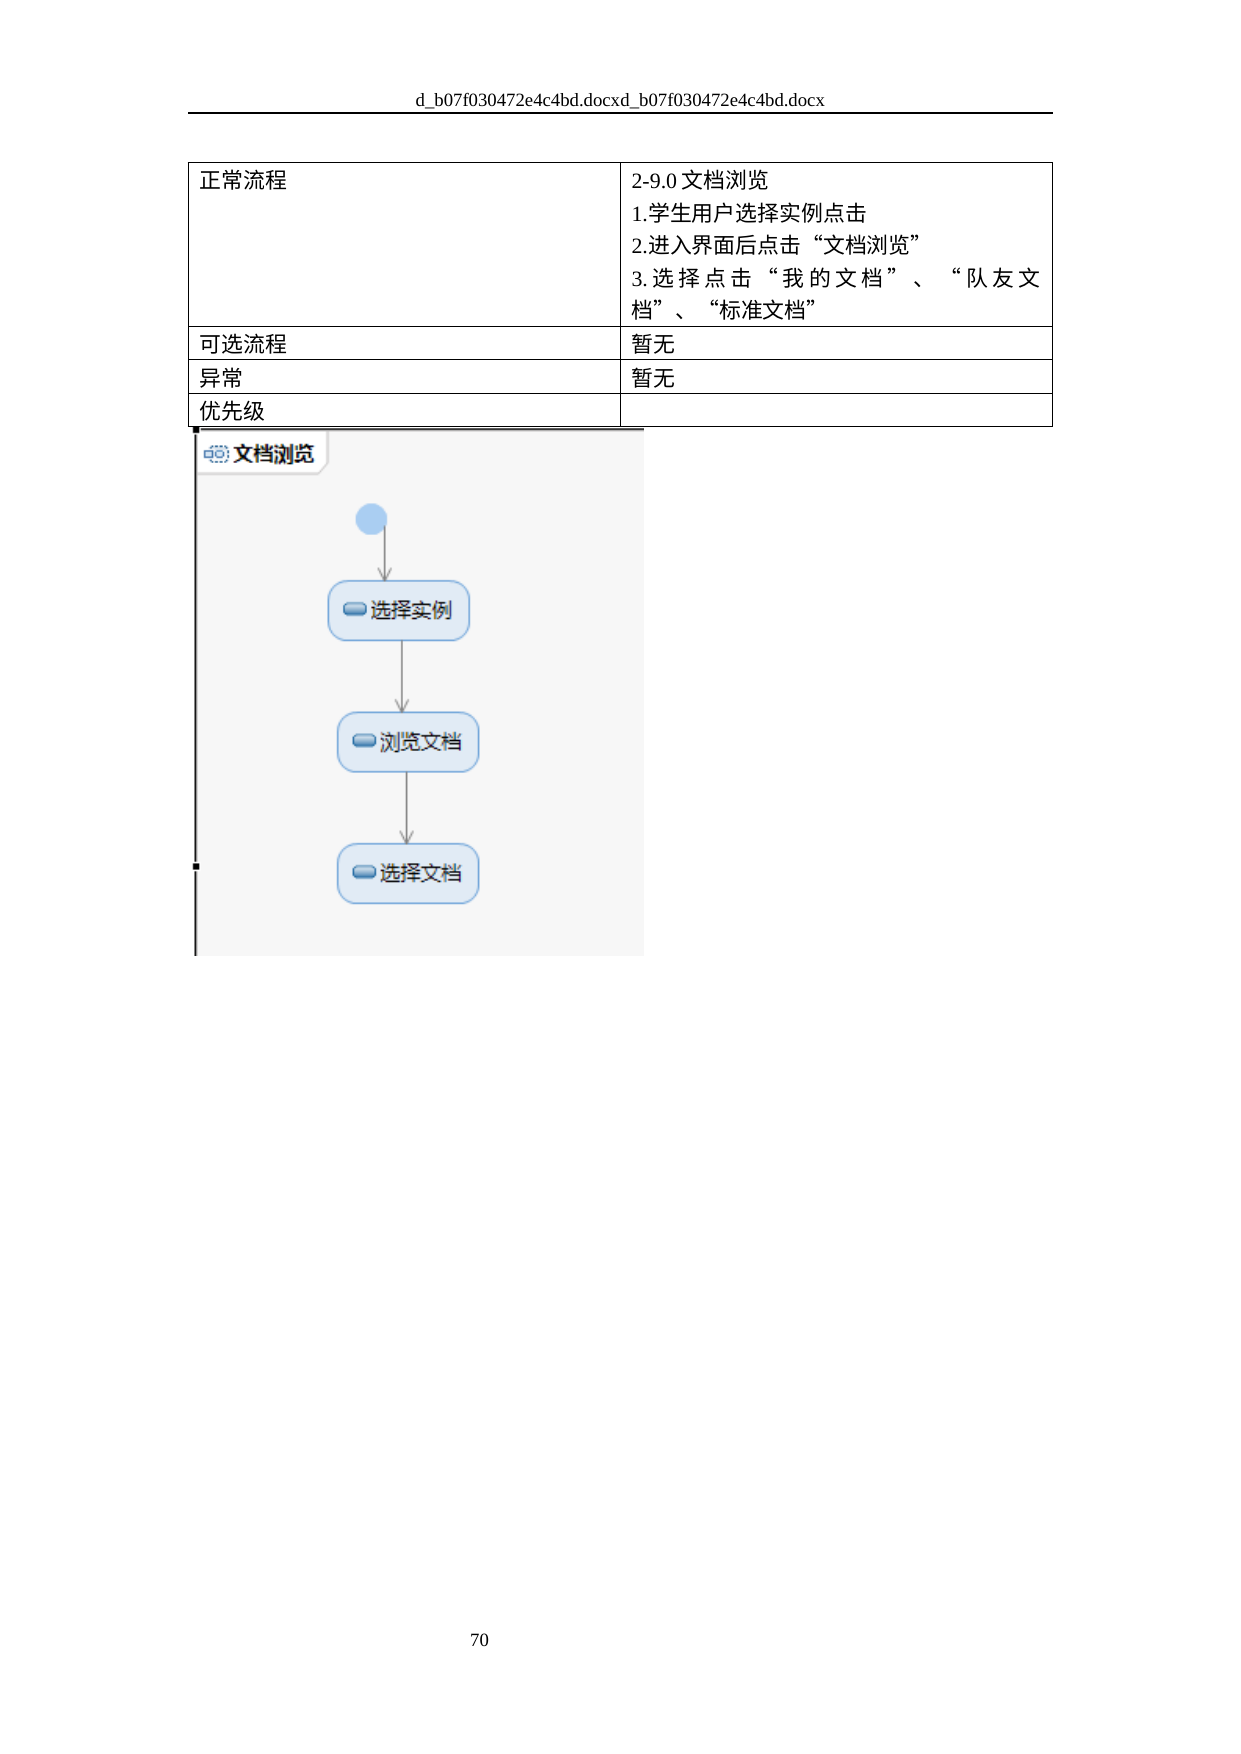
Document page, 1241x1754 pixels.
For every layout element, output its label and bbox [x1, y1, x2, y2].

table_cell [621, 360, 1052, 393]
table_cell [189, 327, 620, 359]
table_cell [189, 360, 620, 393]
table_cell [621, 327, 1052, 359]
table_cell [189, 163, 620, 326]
picture [187, 427, 644, 956]
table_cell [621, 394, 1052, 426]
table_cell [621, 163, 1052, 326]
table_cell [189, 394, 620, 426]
